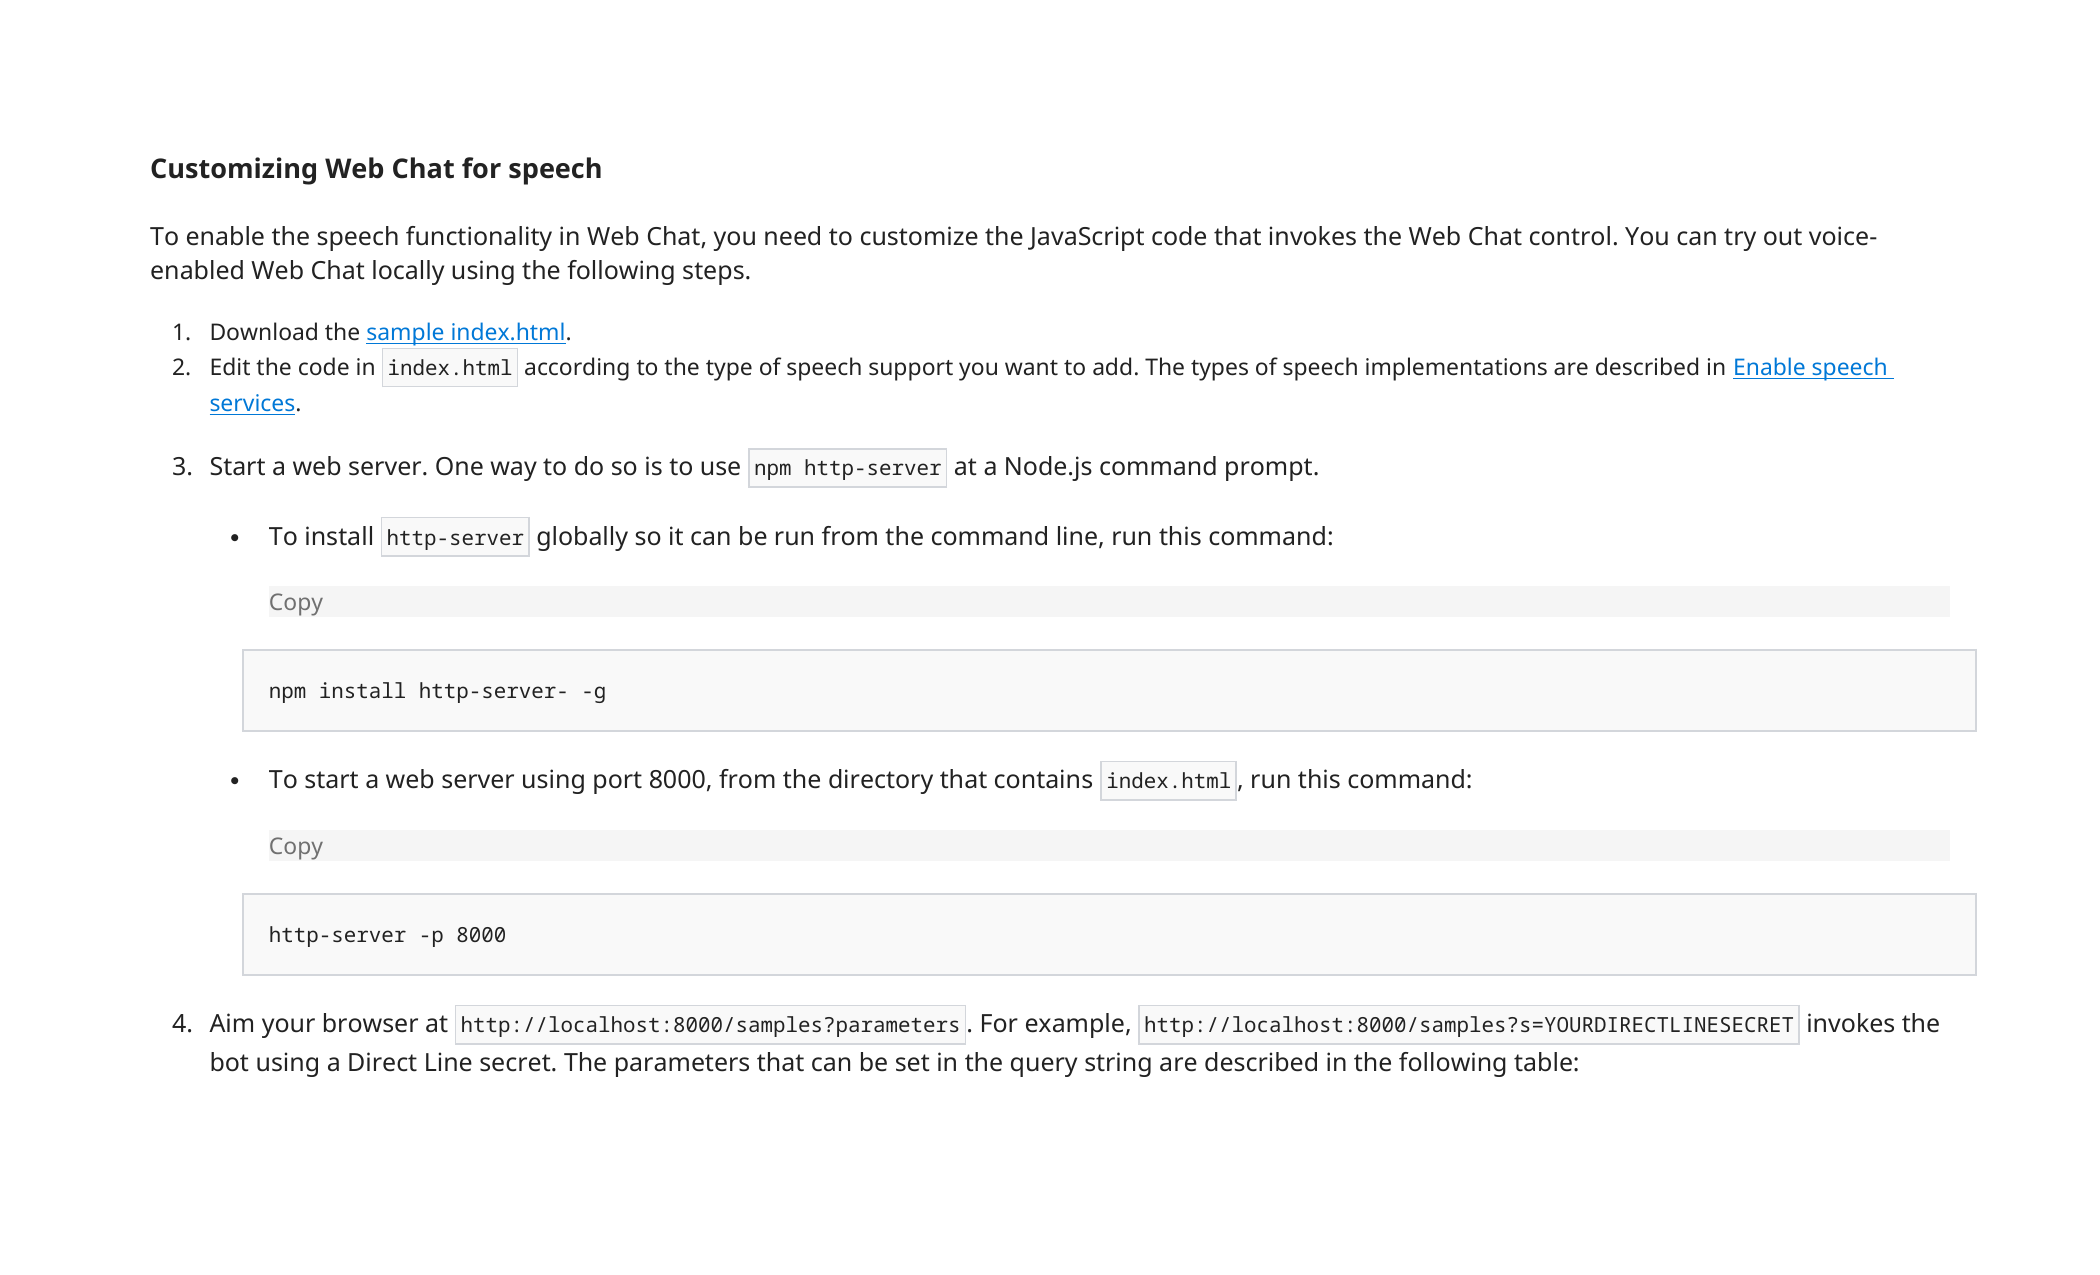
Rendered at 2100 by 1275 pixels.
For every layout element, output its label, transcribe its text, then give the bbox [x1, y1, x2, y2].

list Start a web server. One way to do so is to use npm http-server at a Node.js command prompt. [172, 448, 748, 488]
text Copy [269, 830, 1950, 861]
list To start a web server using port 8000, from the directory that contains index.html, run this command: [1237, 761, 1950, 801]
text npm install http-server- -g [244, 651, 1975, 730]
list Aim your browser at http://localhost:8000/samples?parameters. For example, http://localhost:8000/samples?s=YOURDIRECTLINESECRET invokes the bot using a Direct Line secret. The parameters that can be set in the query string are described in the following table: [172, 1005, 1950, 1079]
subtitle Customizing Web Chat for speech [150, 150, 1950, 187]
list Edit the code in index.html according to the type of speech support you want to add. The types of speech implementations are described in Enable speech services. [172, 347, 1950, 419]
text Copy [269, 586, 1950, 617]
list To install http-server globally so it can be run from the command line, run this command: [231, 517, 381, 557]
list Start a web server. One way to do so is to use npm http-server at a Node.js command prompt. [947, 448, 1950, 488]
text To enable the speech functionality in Web Chat, you need to customize the JavaScript code that invokes the Web Chat control. You can try out voice-enabled Web Chat locally using the following steps. [150, 219, 1950, 287]
list To install http-server globally so it can be run from the command line, run this command: [530, 517, 1950, 557]
list To start a web server using port 8000, from the directory that contains index.html, run this command: [231, 761, 1100, 801]
text http-server -p 8000 [244, 895, 1975, 974]
list Download the sample index.html. [172, 316, 1950, 347]
